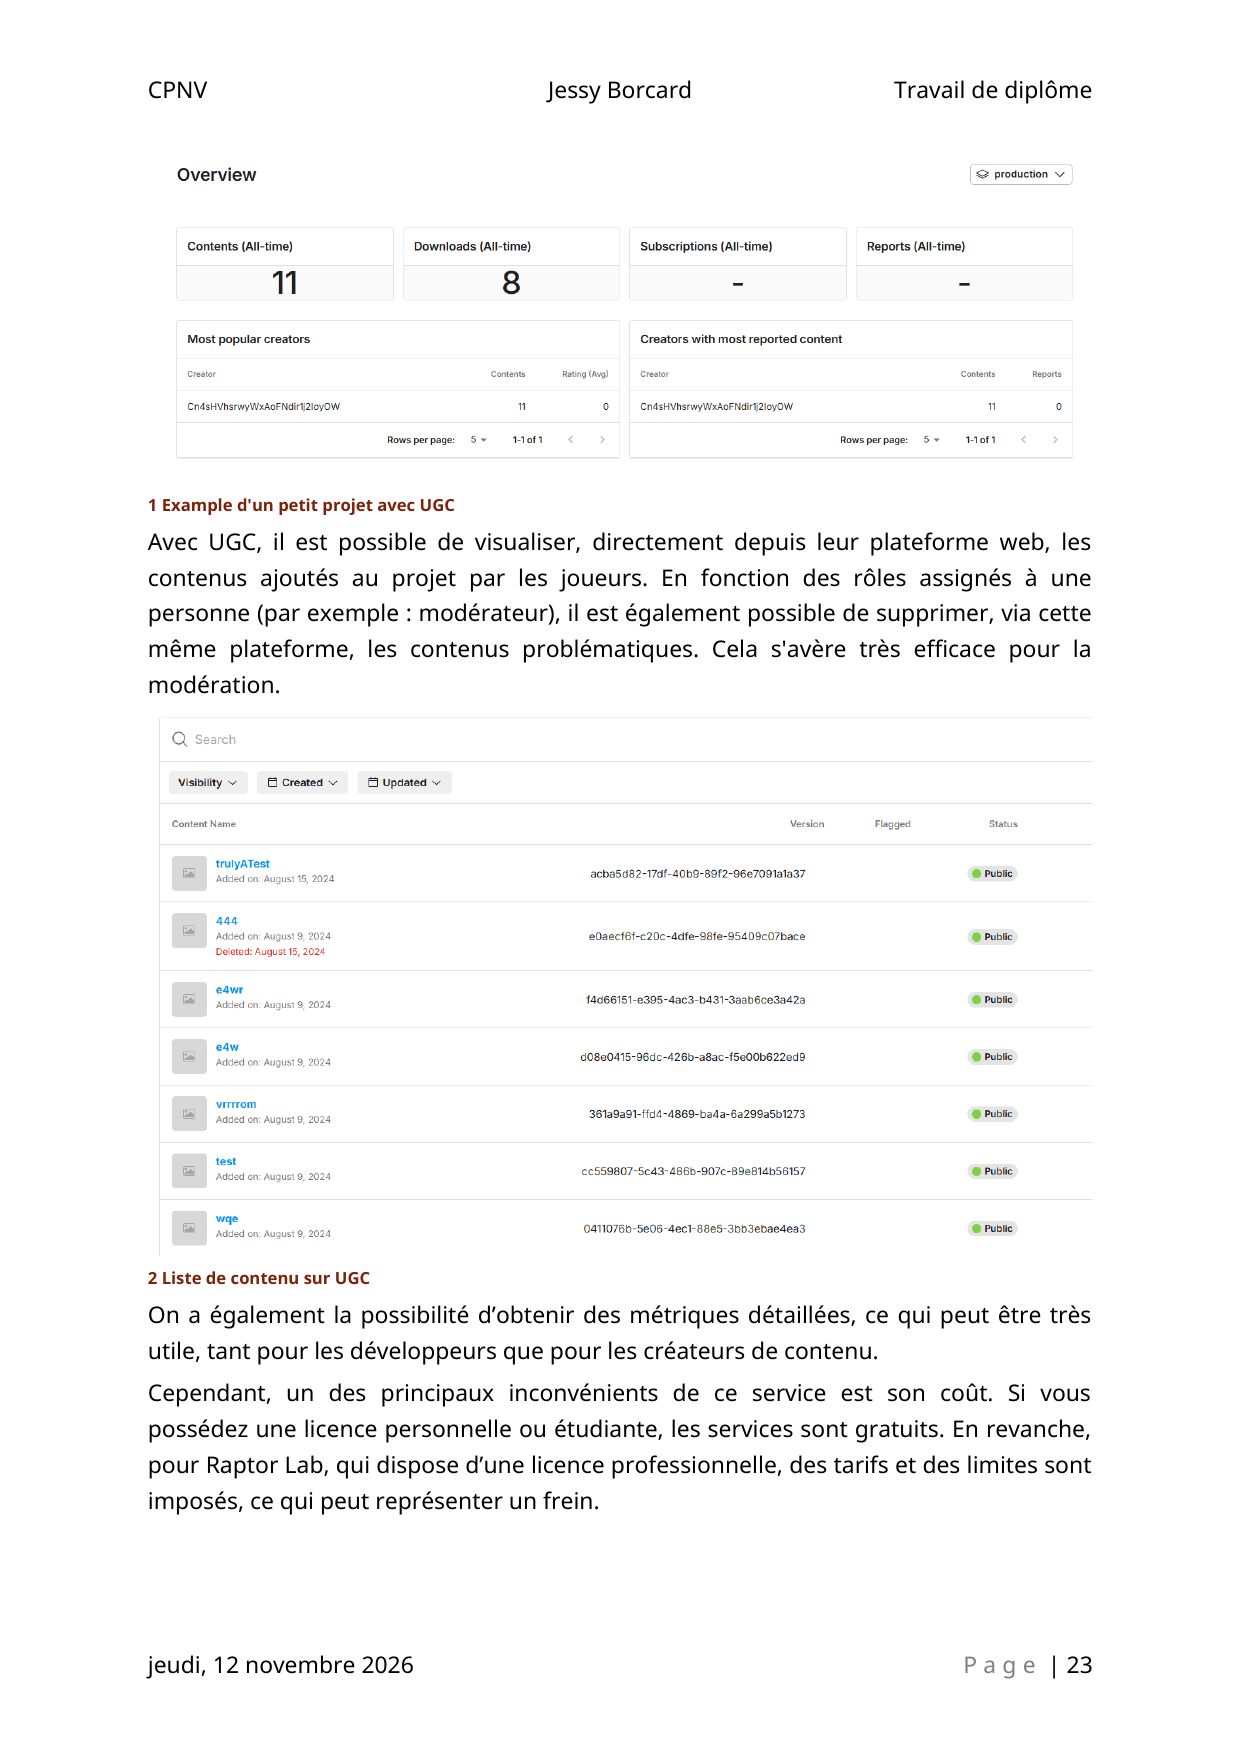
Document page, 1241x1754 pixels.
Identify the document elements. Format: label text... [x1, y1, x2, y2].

picture [147, 147, 1093, 483]
picture [147, 711, 1093, 1256]
text Avec UGC, il est possible de visualiser, directement depuis leur plateforme web, les contenus ajoutés au projet par les joueurs. En fonction des rôles assignés à une personne (par exemple : modérateur), il est également possible de supprimer, via cette même plateforme, les contenus problématiques. Cela s'avère très efficace pour la modération. [148, 526, 1093, 701]
text Cependant, un des principaux inconvénients de ce service est son coût. Si vous possédez une licence personnelle ou étudiante, les services sont gratuits. En revanche, pour Raptor Lab, qui dispose d’une licence professionnelle, des tarifs et des limites sont imposés, ce qui peut représenter un frein. [148, 1377, 1093, 1516]
text 2 Liste de contenu sur UGC [148, 1267, 1093, 1289]
text 1 Example d'un petit projet avec UGC [148, 493, 1093, 516]
text On a également la possibilité d’obtenir des métriques détaillées, ce qui peut être très utile, tant pour les développeurs que pour les créateurs de contenu. [148, 1299, 1093, 1366]
